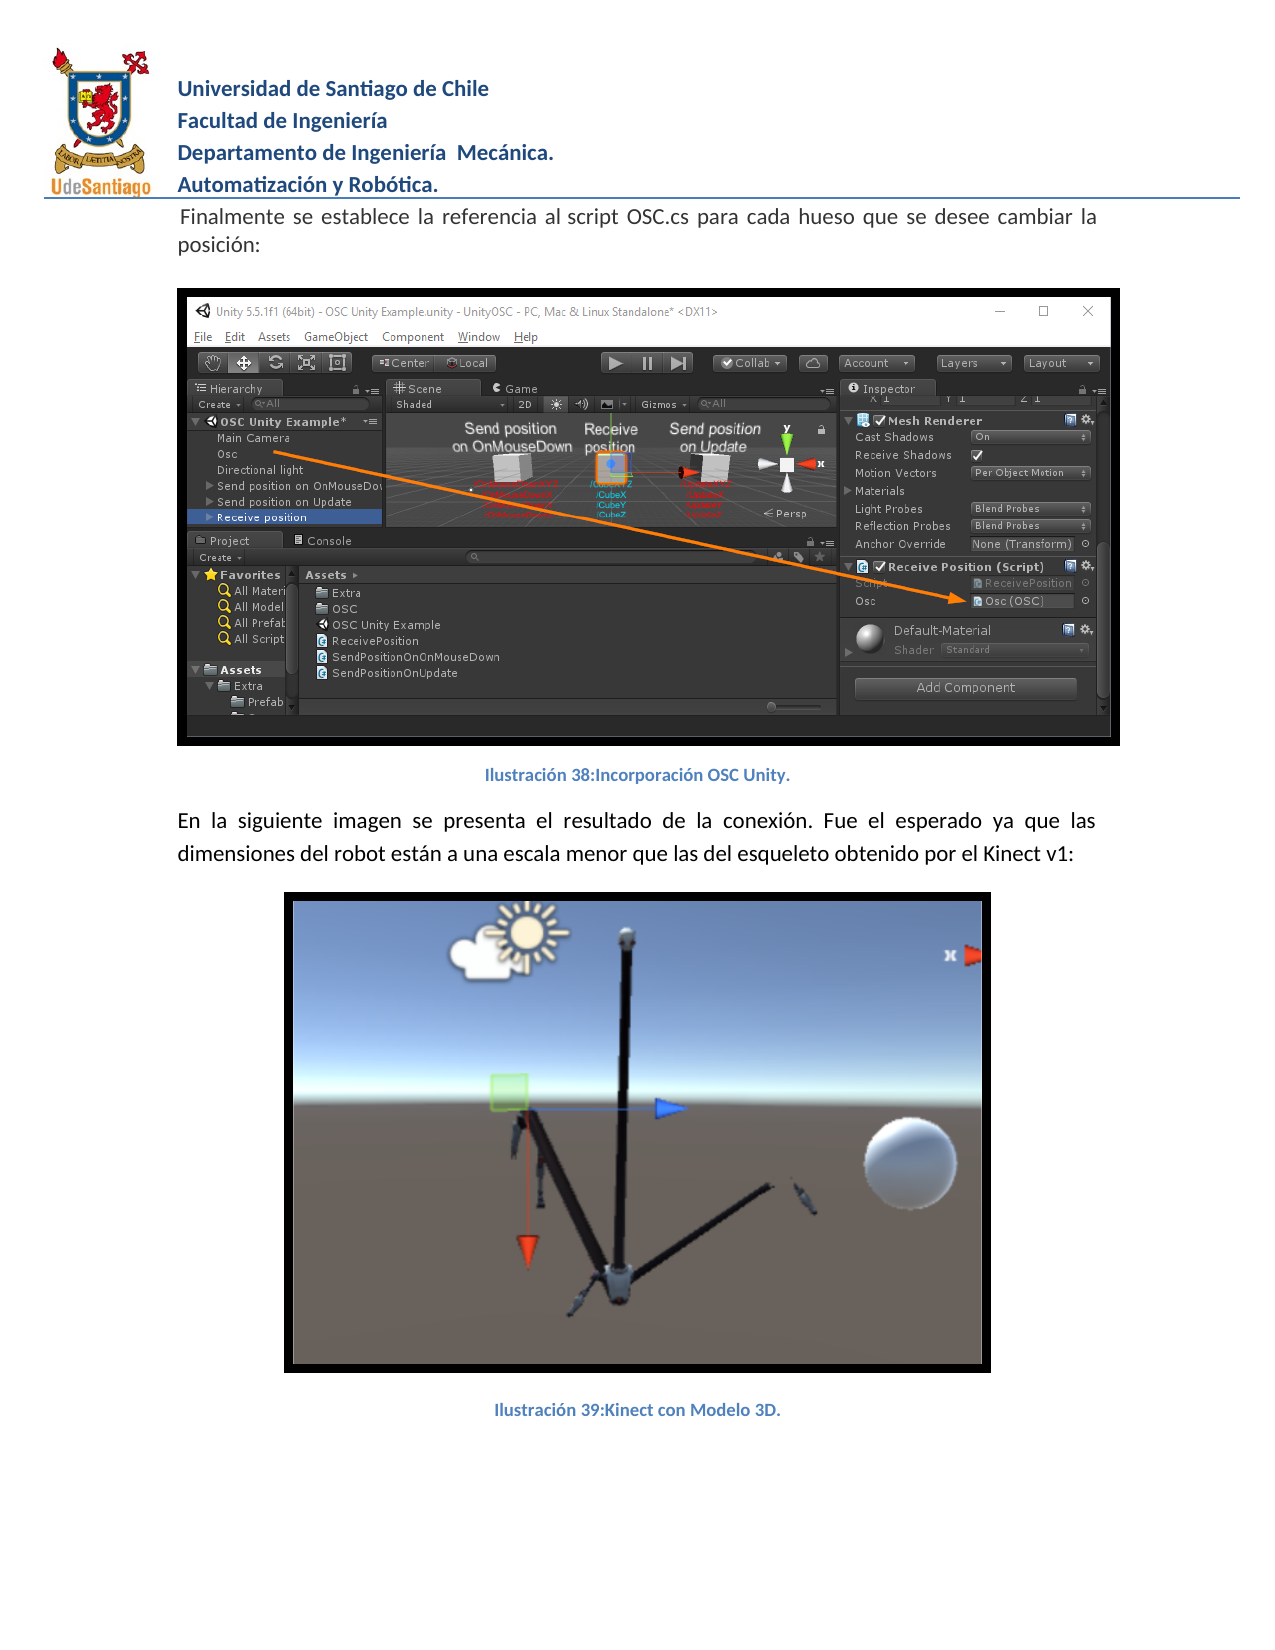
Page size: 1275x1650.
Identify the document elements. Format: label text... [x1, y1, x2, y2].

text Finalmente se establece la referencia al script OSC.cs para cada hueso que se desee cambiar la posición: [177, 202, 1098, 258]
picture [43, 198, 162, 205]
text En la siguiente imagen se presenta el resultado de la conexión. Fue el esperado ya que las dimensiones del robot están a una escala menor que las del esqueleto obtenido por el Kinect v1: [177, 807, 1098, 867]
picture [43, 43, 162, 197]
picture [187, 297, 1111, 737]
picture [293, 901, 982, 1364]
